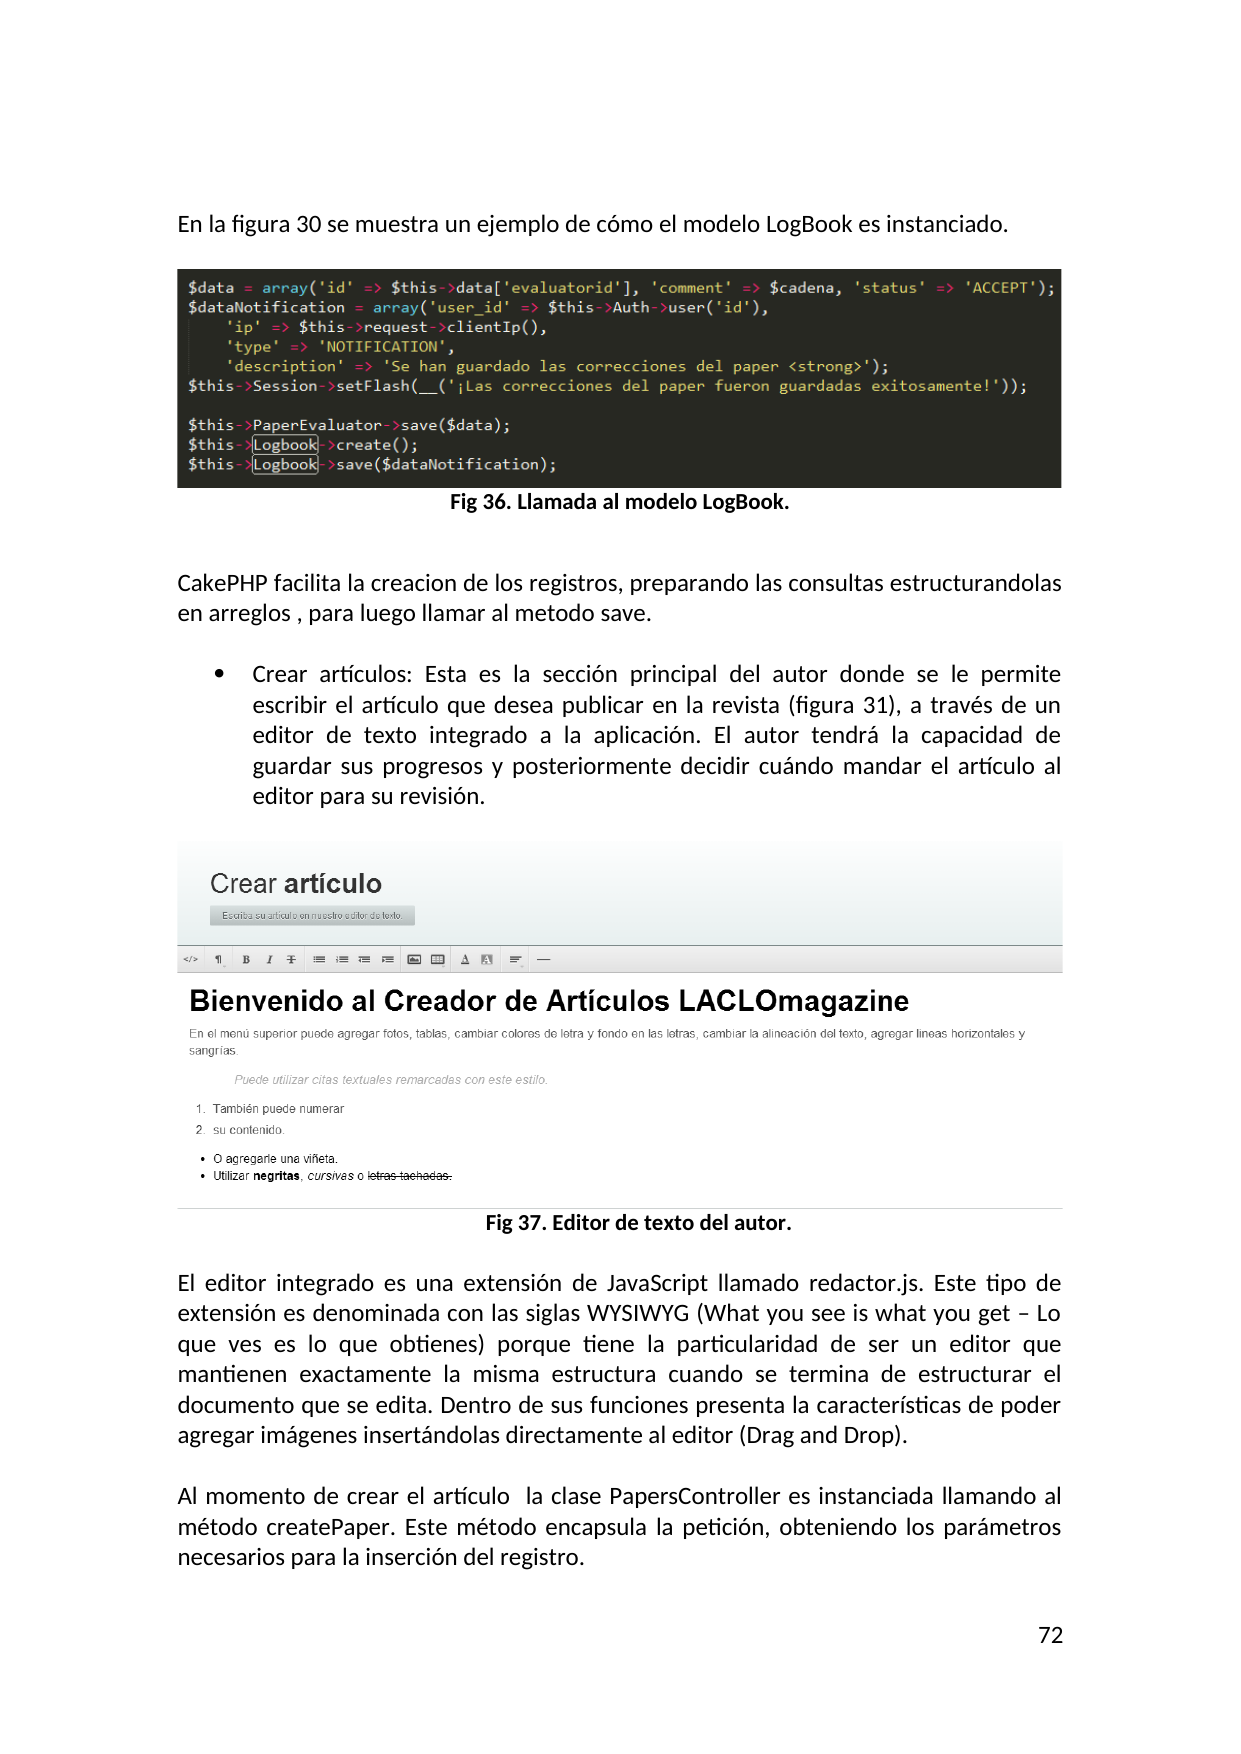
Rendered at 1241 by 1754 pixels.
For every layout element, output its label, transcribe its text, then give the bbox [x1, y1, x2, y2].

text Fig 37. Editor de texto del autor. [215, 1209, 1063, 1236]
text CakePHP facilita la creacion de los registros, preparando las consultas estructurandolas en arreglos , para luego llamar al metodo save. [177, 567, 1063, 628]
text Al momento de crear el artículo la clase PapersController es instanciada llamando al método createPaper. Este método encapsula la petición, obteniendo los parámetros necesarios para la inserción del registro. [177, 1480, 1063, 1572]
text En la figura 30 se muestra un ejemplo de cómo el modelo LogBook es instanciado. [177, 209, 1063, 239]
list Crear artículos: Esta es la sección principal del autor donde se le permite escribir el artículo que desea publicar en la revista (figura 31), a través de un editor de texto integrado a la aplicación. El autor tendrá la capacidad de guardar sus progresos y posteriormente decidir cuándo mandar el artículo al editor para su revisión. [215, 658, 1063, 811]
picture [177, 269, 1062, 488]
picture [177, 841, 1063, 1209]
text El editor integrado es una extensión de JavaScript llamado redactor.js. Este tipo de extensión es denominada con las siglas WYSIWYG (What you see is what you get – Lo que ves es lo que obtienes) porque tiene la particularidad de ser un editor que mantienen exactamente la misma estructura cuando se termina de estructurar el documento que se edita. Dentro de sus funciones presenta la características de poder agregar imágenes insertándolas directamente al editor (Drag and Drop). [177, 1267, 1063, 1450]
text Fig 36. Llamada al modelo LogBook. [177, 487, 1063, 516]
